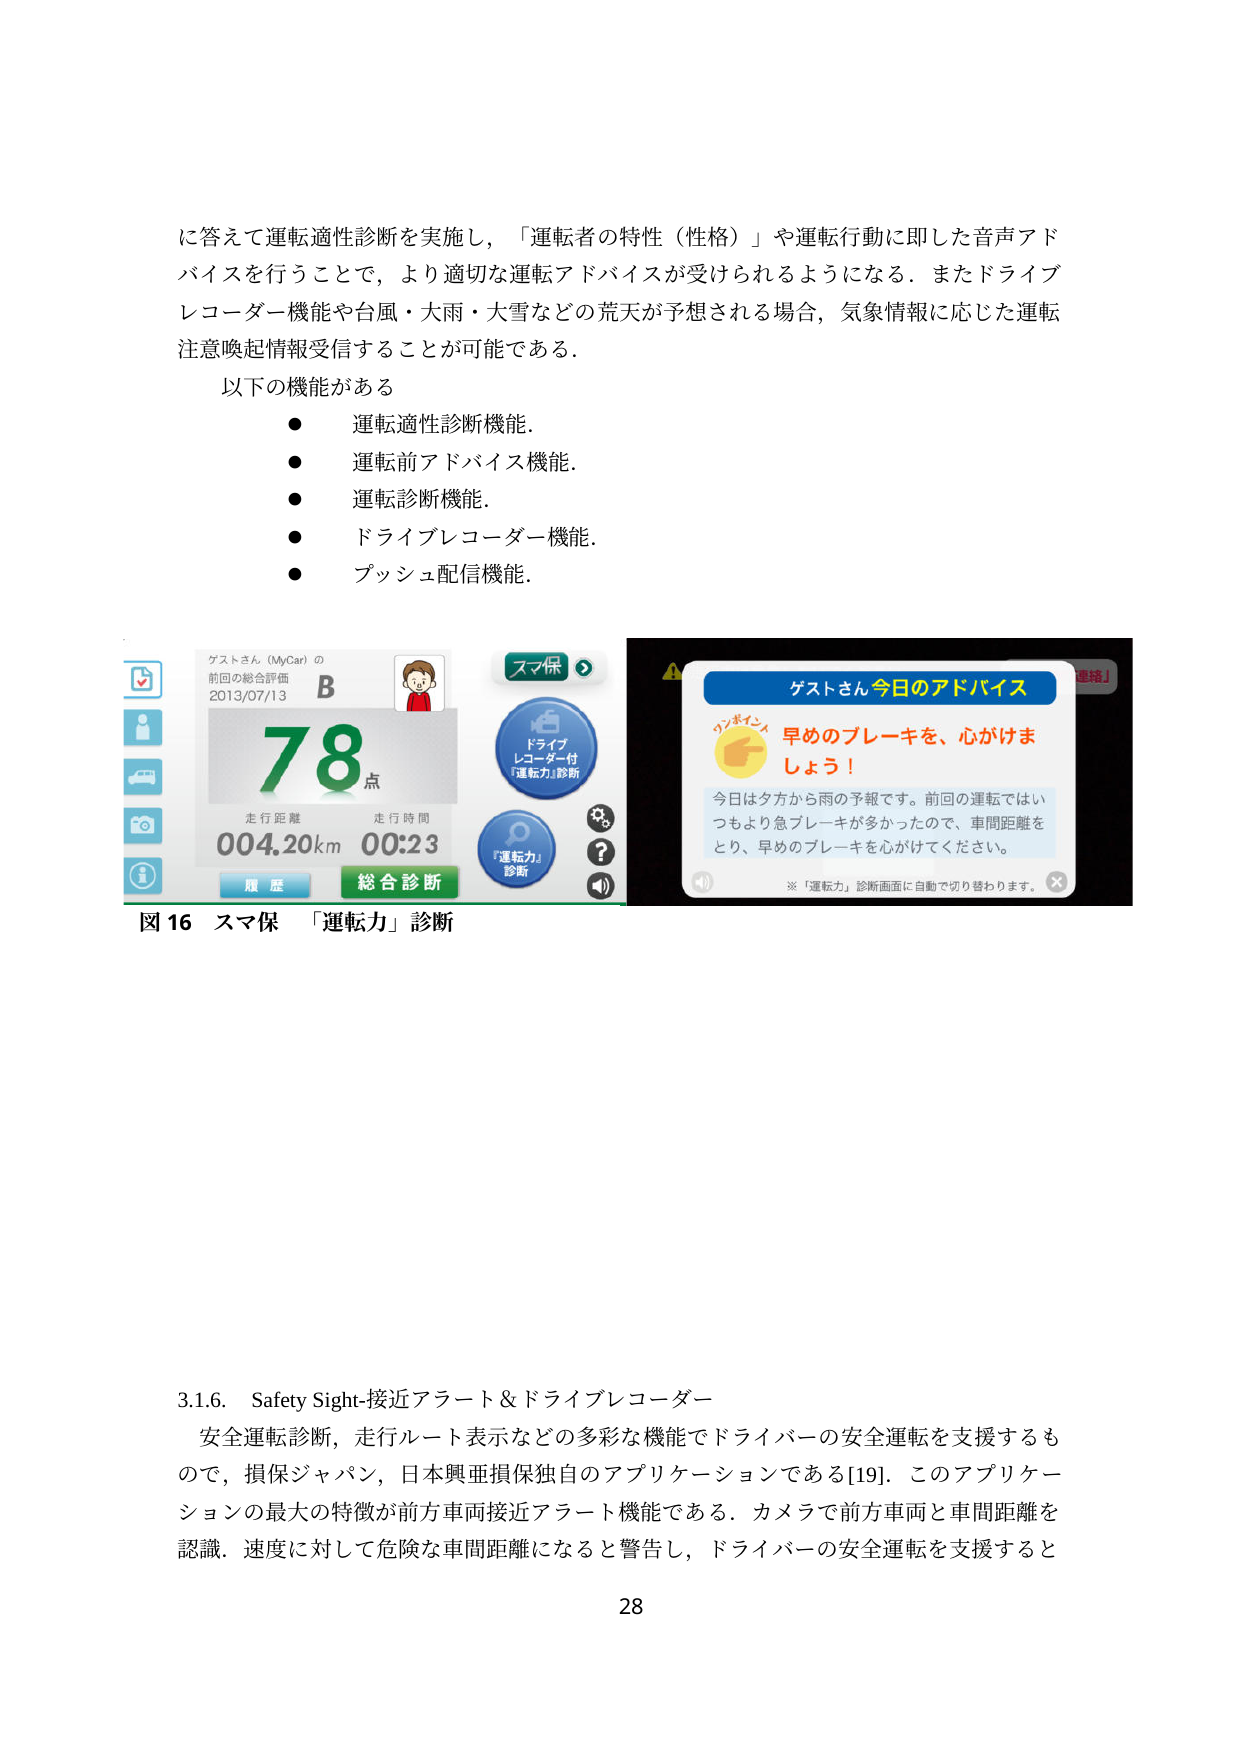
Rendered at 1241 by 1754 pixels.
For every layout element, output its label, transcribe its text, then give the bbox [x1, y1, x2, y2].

list プッシュ配信機能． [265, 554, 1063, 592]
list 運転診断機能． [265, 479, 1063, 517]
text 以下の機能がある [177, 367, 1063, 404]
picture [123, 638, 1133, 906]
list 運転適性診断機能． [265, 404, 1063, 442]
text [177, 1417, 1063, 1567]
list ドライブレコーダー機能． [265, 517, 1063, 554]
list Safety Sight-接近アラート＆ドライブレコーダー [177, 1379, 1063, 1417]
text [177, 217, 1063, 367]
list 運転前アドバイス機能． [265, 442, 1063, 479]
